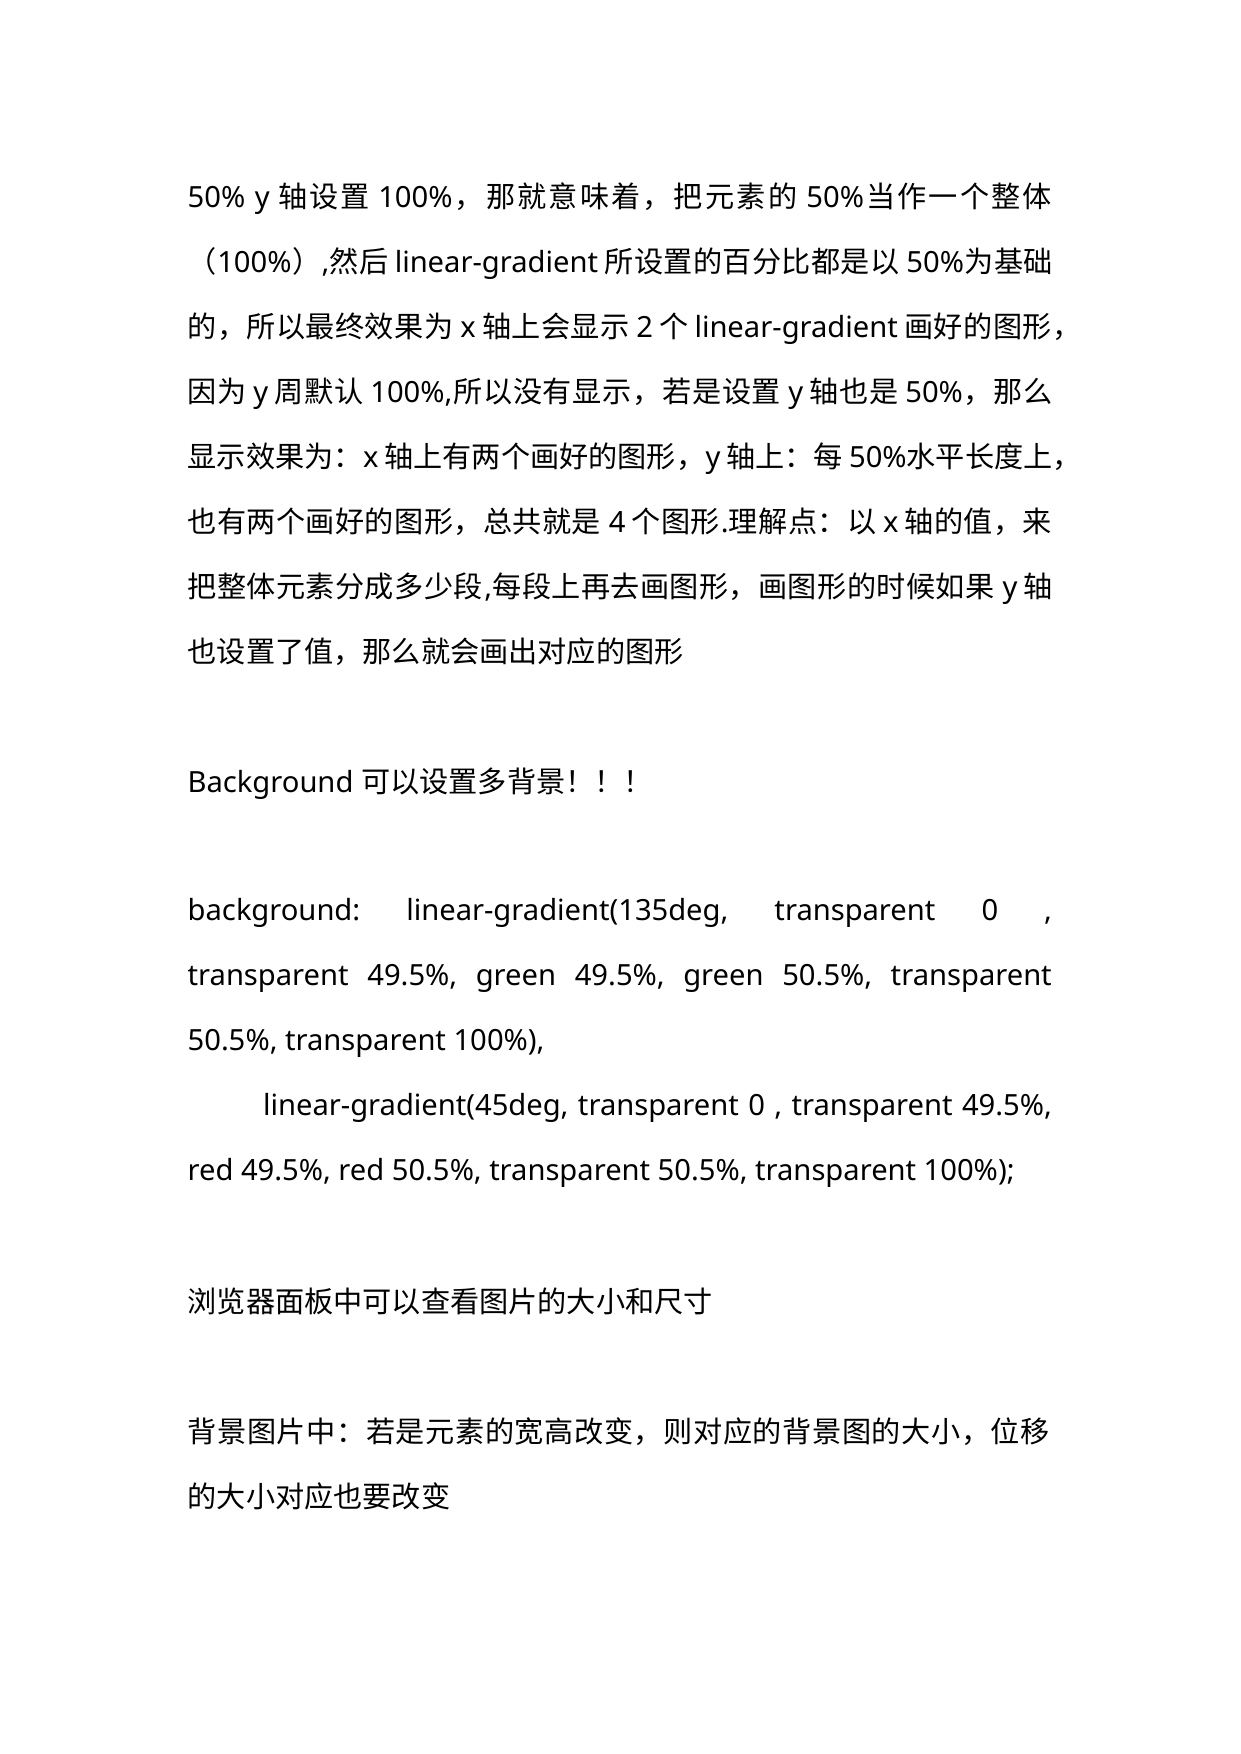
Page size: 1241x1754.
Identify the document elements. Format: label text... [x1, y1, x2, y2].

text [187, 162, 1053, 682]
text background: linear-gradient(135deg, transparent 0 , transparent 49.5%, green 49.5%, green 50.5%, transparent 50.5%, transparent 100%), [187, 877, 1053, 1072]
text 背景图片中：若是元素的宽高改变，则对应的背景图的大小，位移的大小对应也要改变 [187, 1397, 1053, 1527]
text linear-gradient(45deg, transparent 0 , transparent 49.5%, red 49.5%, red 50.5%, transparent 50.5%, transparent 100%); [187, 1072, 1053, 1202]
text Background 可以设置多背景！！！ [187, 747, 1053, 812]
text 浏览器面板中可以查看图片的大小和尺寸 [187, 1267, 1053, 1332]
